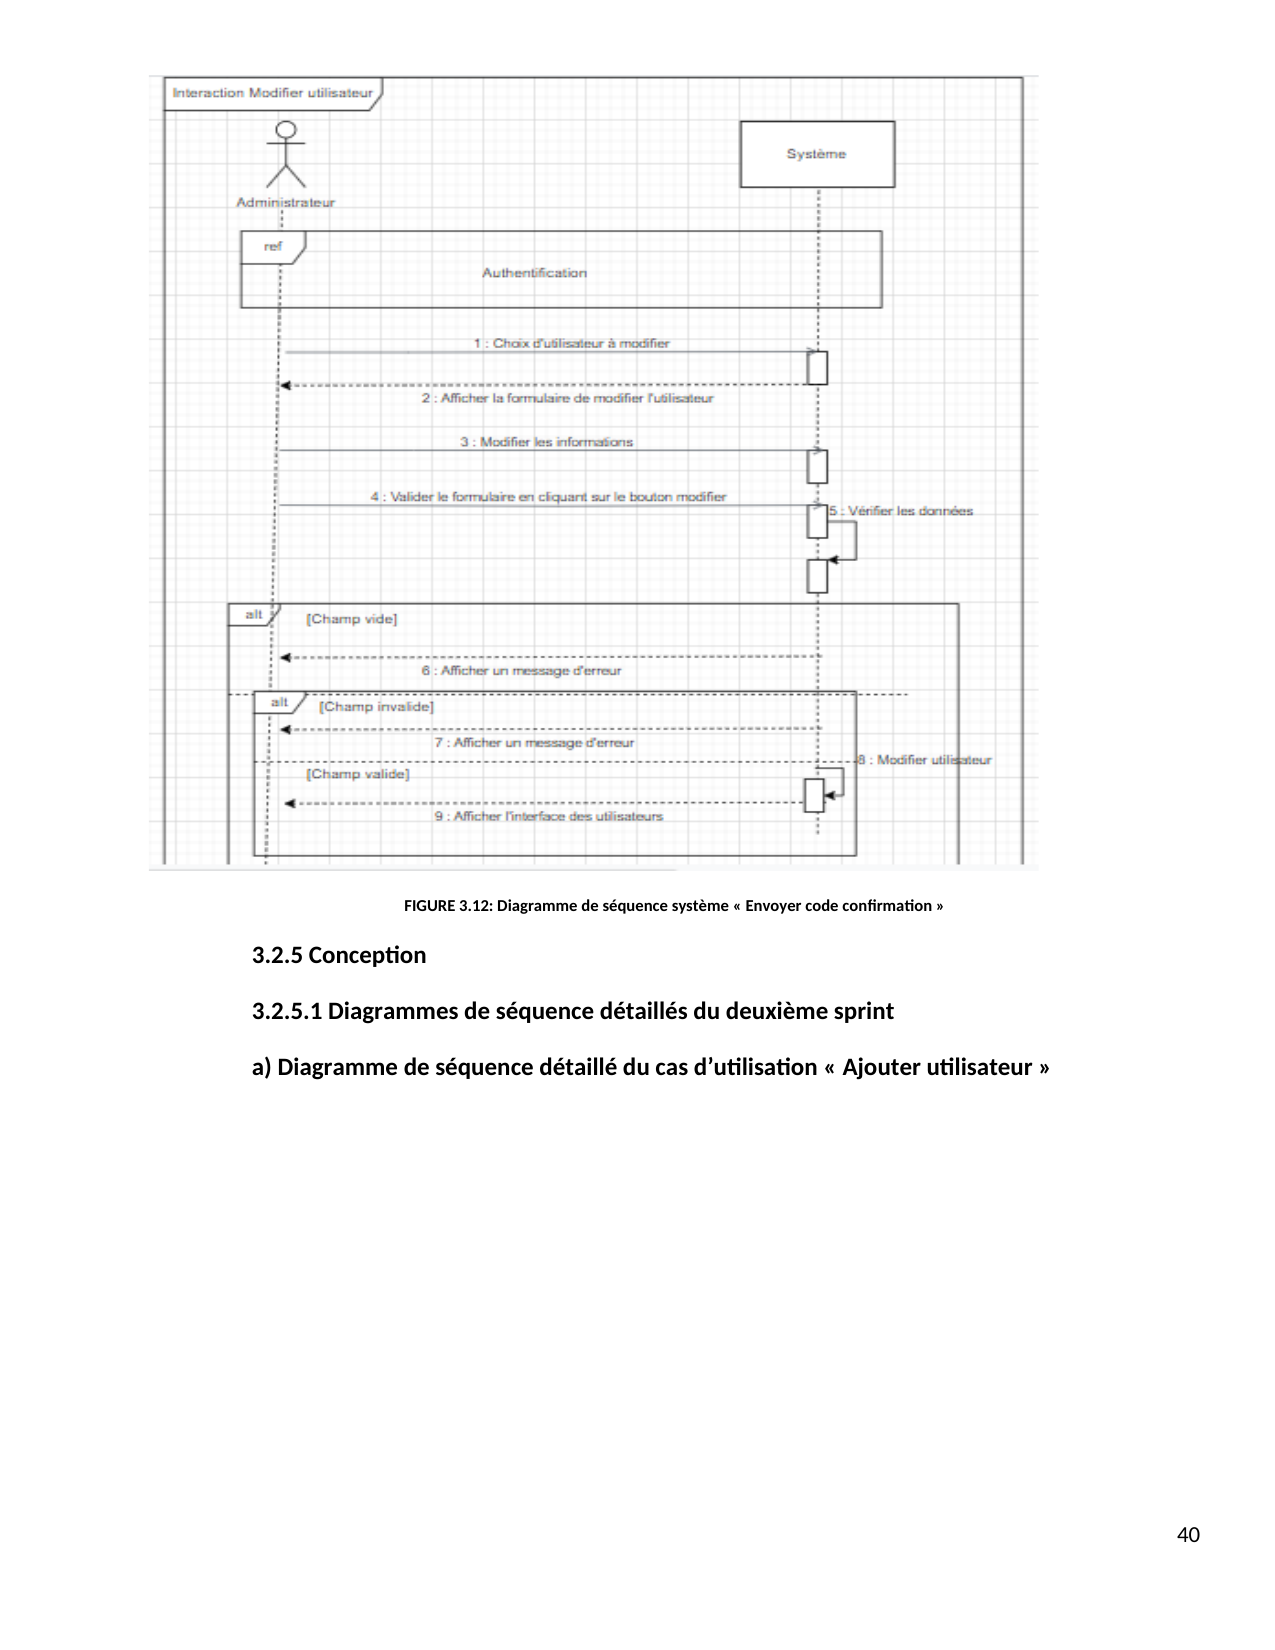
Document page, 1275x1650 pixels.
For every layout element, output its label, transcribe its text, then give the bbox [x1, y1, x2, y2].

text FIGURE 3.12: Diagramme de séquence système « Envoyer code confirmation » [75, 895, 1200, 916]
picture [148, 75, 1039, 871]
text a) Diagramme de séquence détaillé du cas d’utilisation « Ajouter utilisateur » [75, 1051, 1200, 1082]
text 3.2.5 Conception [75, 939, 1200, 970]
text 3.2.5.1 Diagrammes de séquence détaillés du deuxième sprint [75, 995, 1200, 1026]
